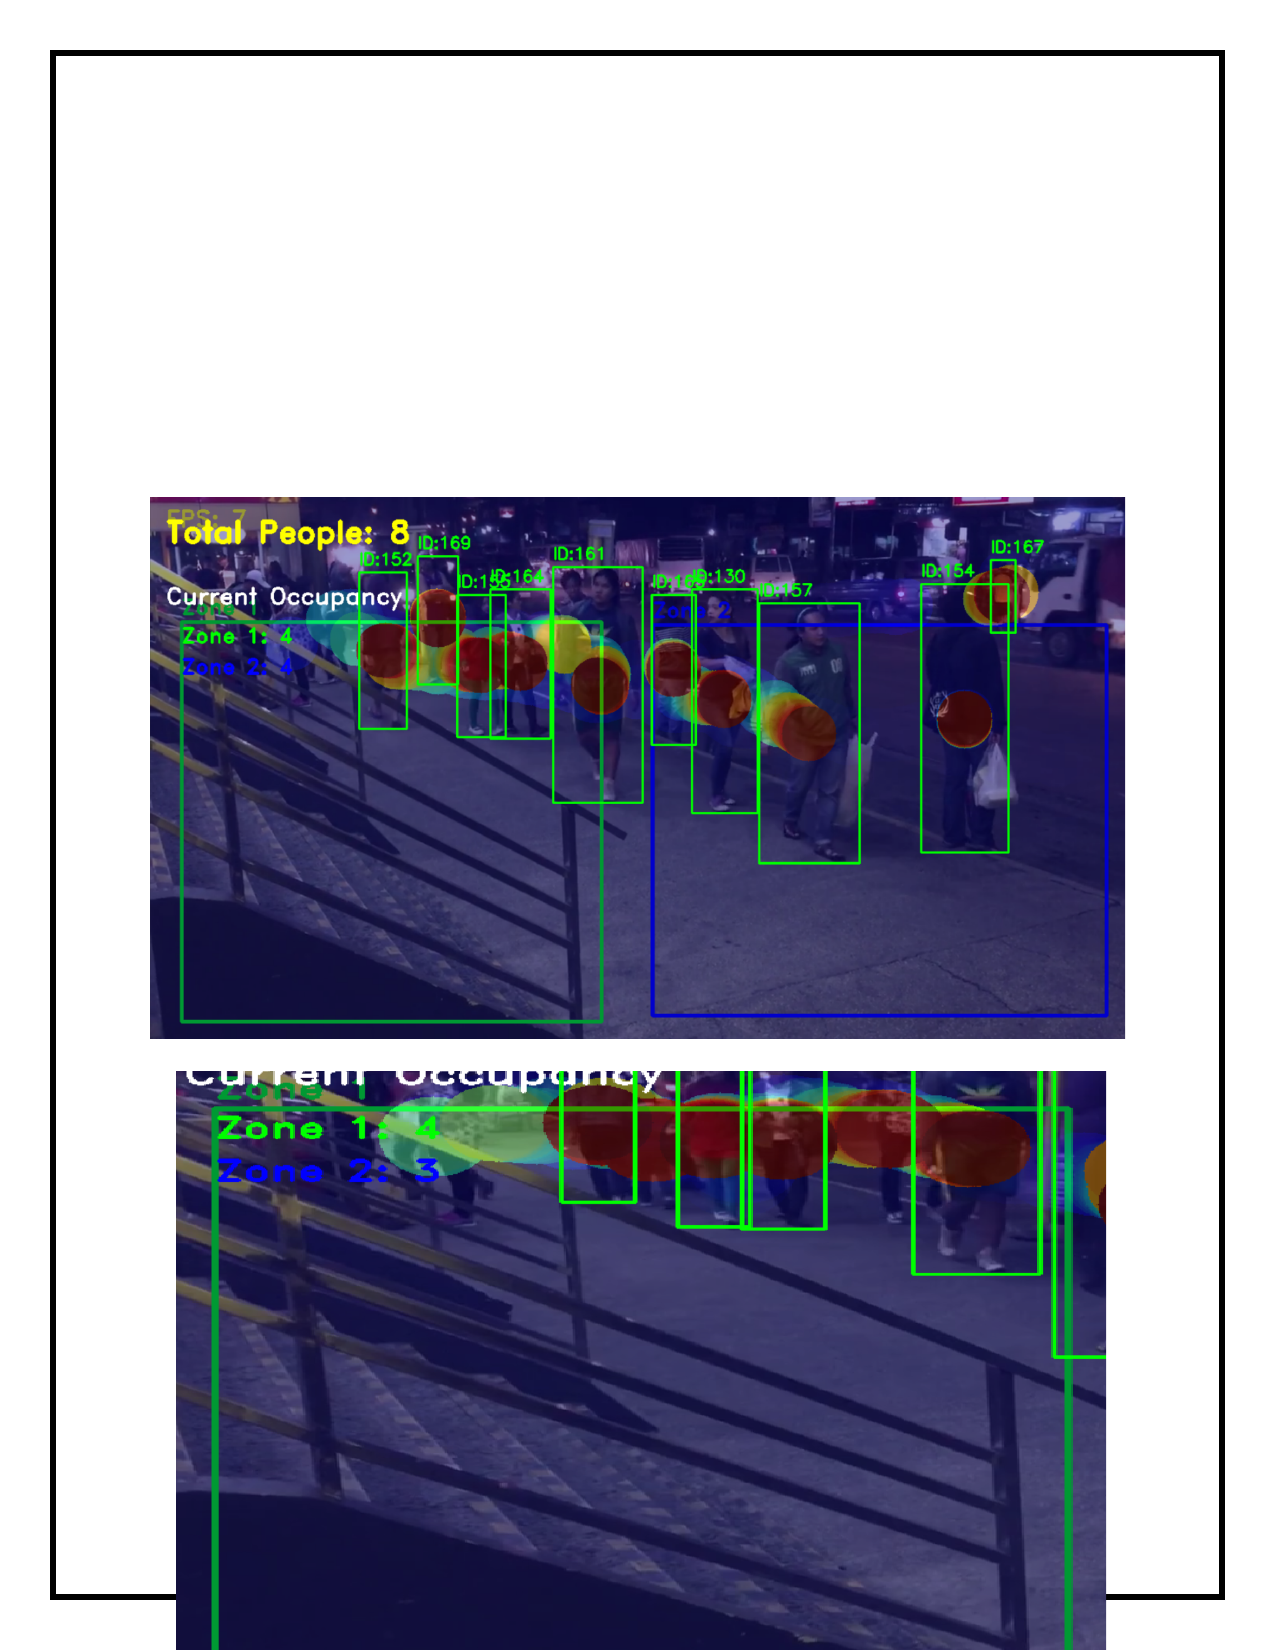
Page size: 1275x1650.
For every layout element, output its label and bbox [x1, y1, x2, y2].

picture [150, 497, 1125, 1039]
picture [176, 1071, 1107, 1650]
